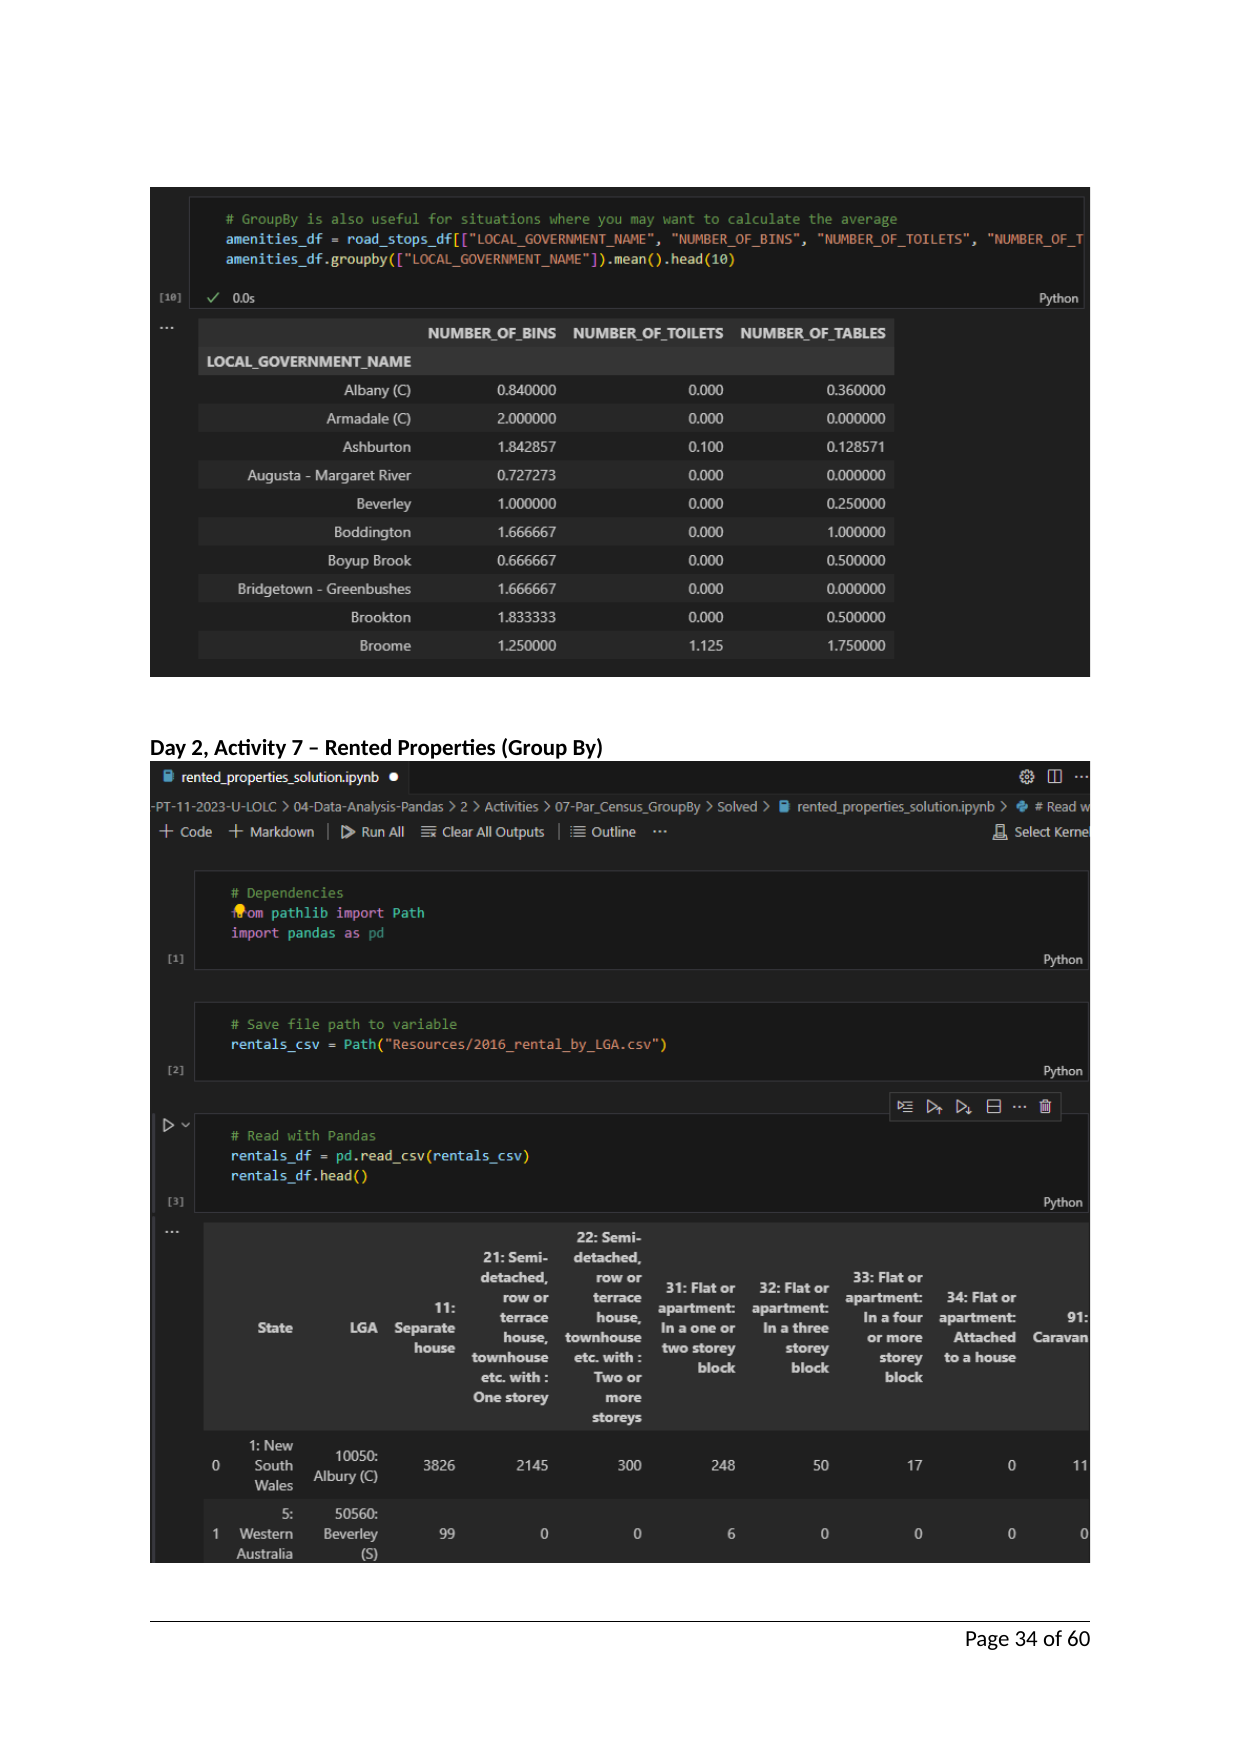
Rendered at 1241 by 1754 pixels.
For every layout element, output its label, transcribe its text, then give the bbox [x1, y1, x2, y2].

text Day 2, Activity 7 – Rented Properties (Group By) [150, 733, 1090, 761]
picture [150, 187, 1091, 677]
picture [150, 761, 1091, 1563]
